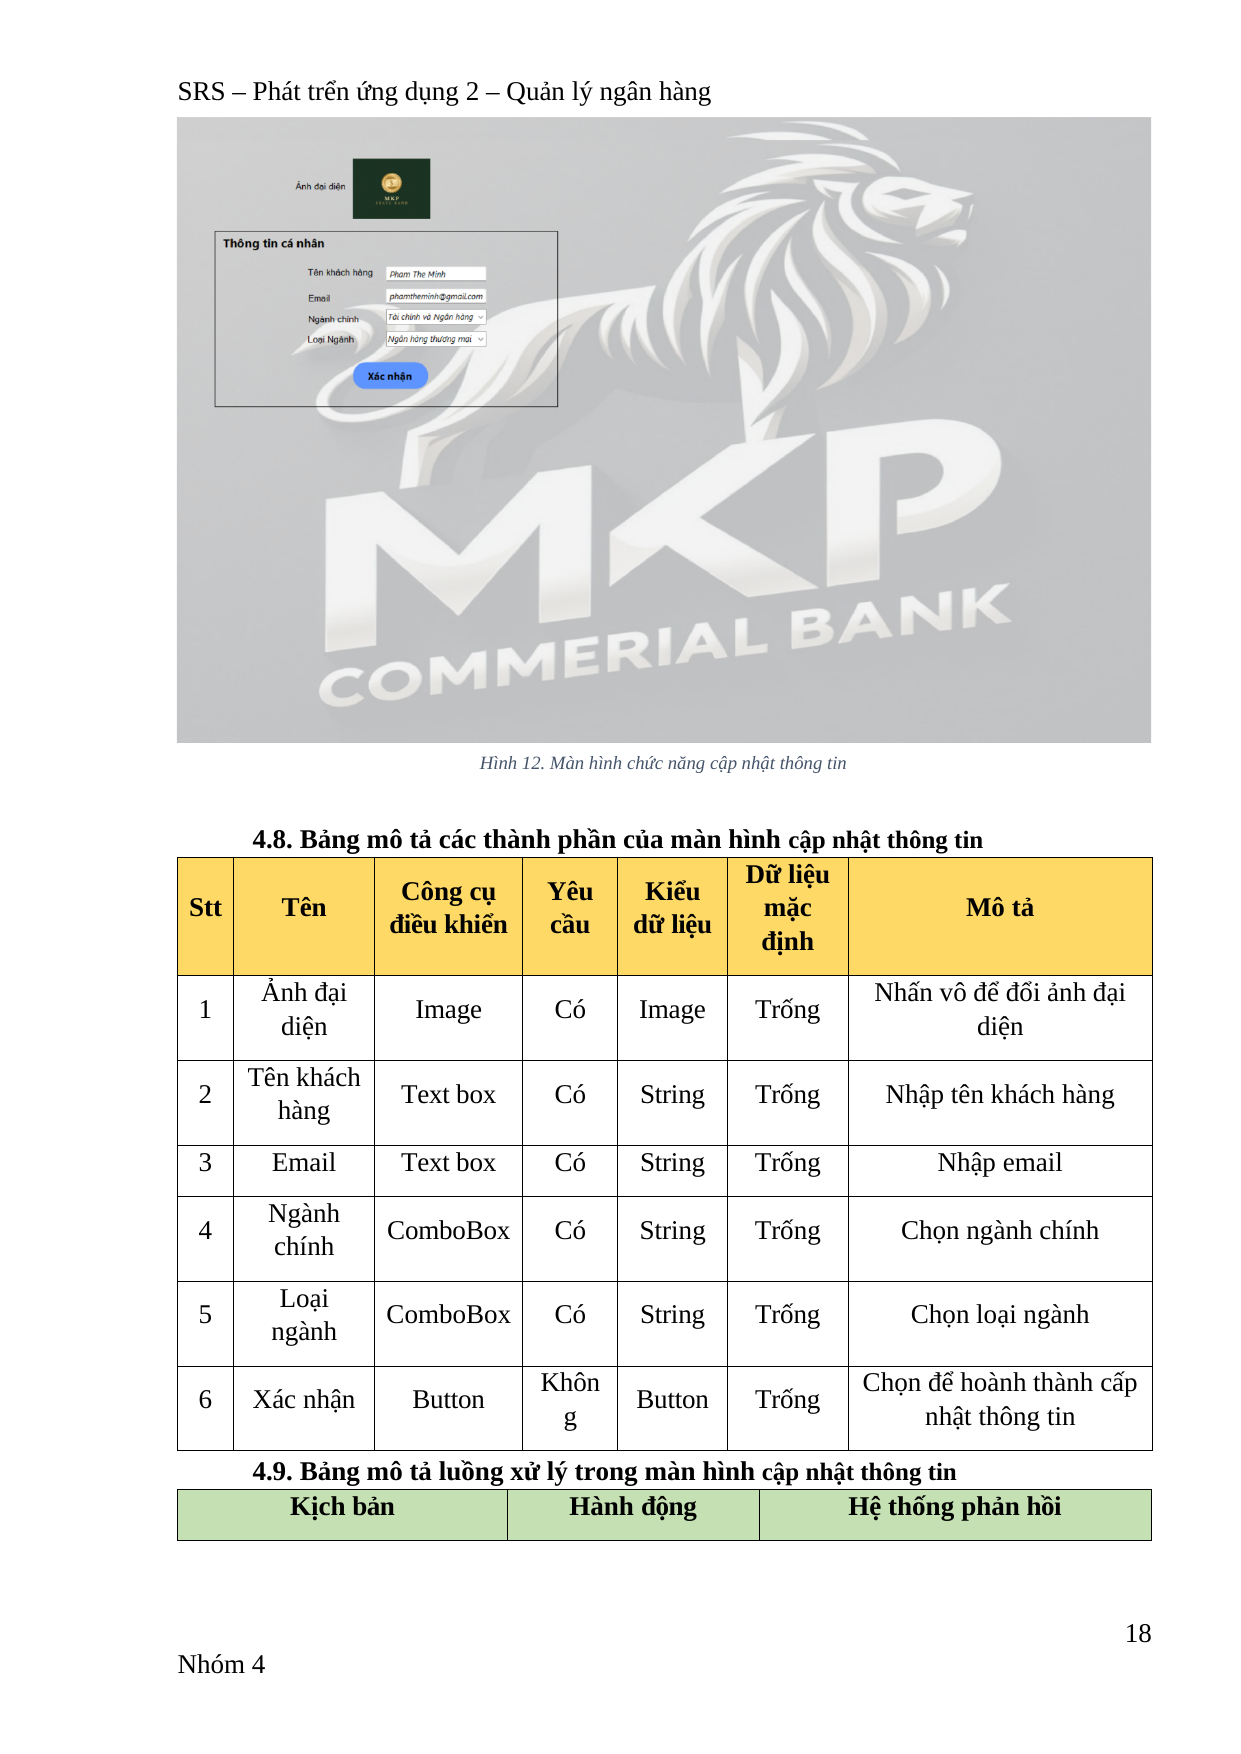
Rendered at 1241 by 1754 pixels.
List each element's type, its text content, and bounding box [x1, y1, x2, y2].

table_cell 5 [178, 1282, 233, 1366]
picture [176, 117, 1152, 743]
table_cell Chọn ngành chính [849, 1197, 1152, 1281]
table_cell 3 [178, 1146, 233, 1196]
table_header Stt [178, 858, 233, 975]
table_cell Trống [728, 1146, 848, 1196]
table_cell Có [523, 1197, 617, 1281]
table_cell Ngành chính [234, 1197, 374, 1281]
table_header Kiểu dữ liệu [618, 858, 727, 975]
table_cell Có [523, 1146, 617, 1196]
table_cell Button [375, 1367, 522, 1450]
table_cell Image [375, 976, 522, 1060]
table_cell Trống [728, 976, 848, 1060]
table_cell 6 [178, 1367, 233, 1450]
table_cell Có [523, 1061, 617, 1145]
table_cell 2 [178, 1061, 233, 1145]
table_cell Trống [728, 1197, 848, 1281]
table_cell Xác nhận [234, 1367, 374, 1450]
table_cell 4 [178, 1197, 233, 1281]
table_header Yêu cầu [523, 858, 617, 975]
table_cell Text box [375, 1061, 522, 1145]
table_cell String [618, 1282, 727, 1366]
table_cell Không [523, 1367, 617, 1450]
table_header Hệ thống phản hồi [760, 1490, 1151, 1540]
table_header Kịch bản [178, 1490, 507, 1540]
table_cell Trống [728, 1061, 848, 1145]
table_cell Email [234, 1146, 374, 1196]
table_cell ComboBox [375, 1282, 522, 1366]
table_cell Button [618, 1367, 727, 1450]
table_cell Có [523, 976, 617, 1060]
subtitle Bảng mô tả luồng xử lý trong màn hình cập nhật thông tin [252, 1456, 1152, 1487]
table_cell Image [618, 976, 727, 1060]
table_cell Chọn để hoành thành cấp nhật thông tin [849, 1367, 1152, 1450]
table_cell Text box [375, 1146, 522, 1196]
table_cell Loại ngành [234, 1282, 374, 1366]
table_cell String [618, 1146, 727, 1196]
table_cell Có [523, 1282, 617, 1366]
table_cell Trống [728, 1367, 848, 1450]
table_cell 1 [178, 976, 233, 1060]
table_cell Trống [728, 1282, 848, 1366]
table_cell Nhập email [849, 1146, 1152, 1196]
table_header Hành động [508, 1490, 759, 1540]
table_cell ComboBox [375, 1197, 522, 1281]
table_cell Nhập tên khách hàng [849, 1061, 1152, 1145]
table_cell Tên khách hàng [234, 1061, 374, 1145]
table_cell Ảnh đại diện [234, 976, 374, 1060]
table_header Mô tả [849, 858, 1152, 975]
table_header Tên [234, 858, 374, 975]
table_header Dữ liệu mặc định [728, 858, 848, 975]
table_header Công cụ điều khiển [375, 858, 522, 975]
subtitle Bảng mô tả các thành phần của màn hình cập nhật thông tin [252, 823, 1152, 854]
table_cell Chọn loại ngành [849, 1282, 1152, 1366]
table_cell String [618, 1061, 727, 1145]
table_cell String [618, 1197, 727, 1281]
table_cell Nhấn vô để đổi ảnh đại diện [849, 976, 1152, 1060]
